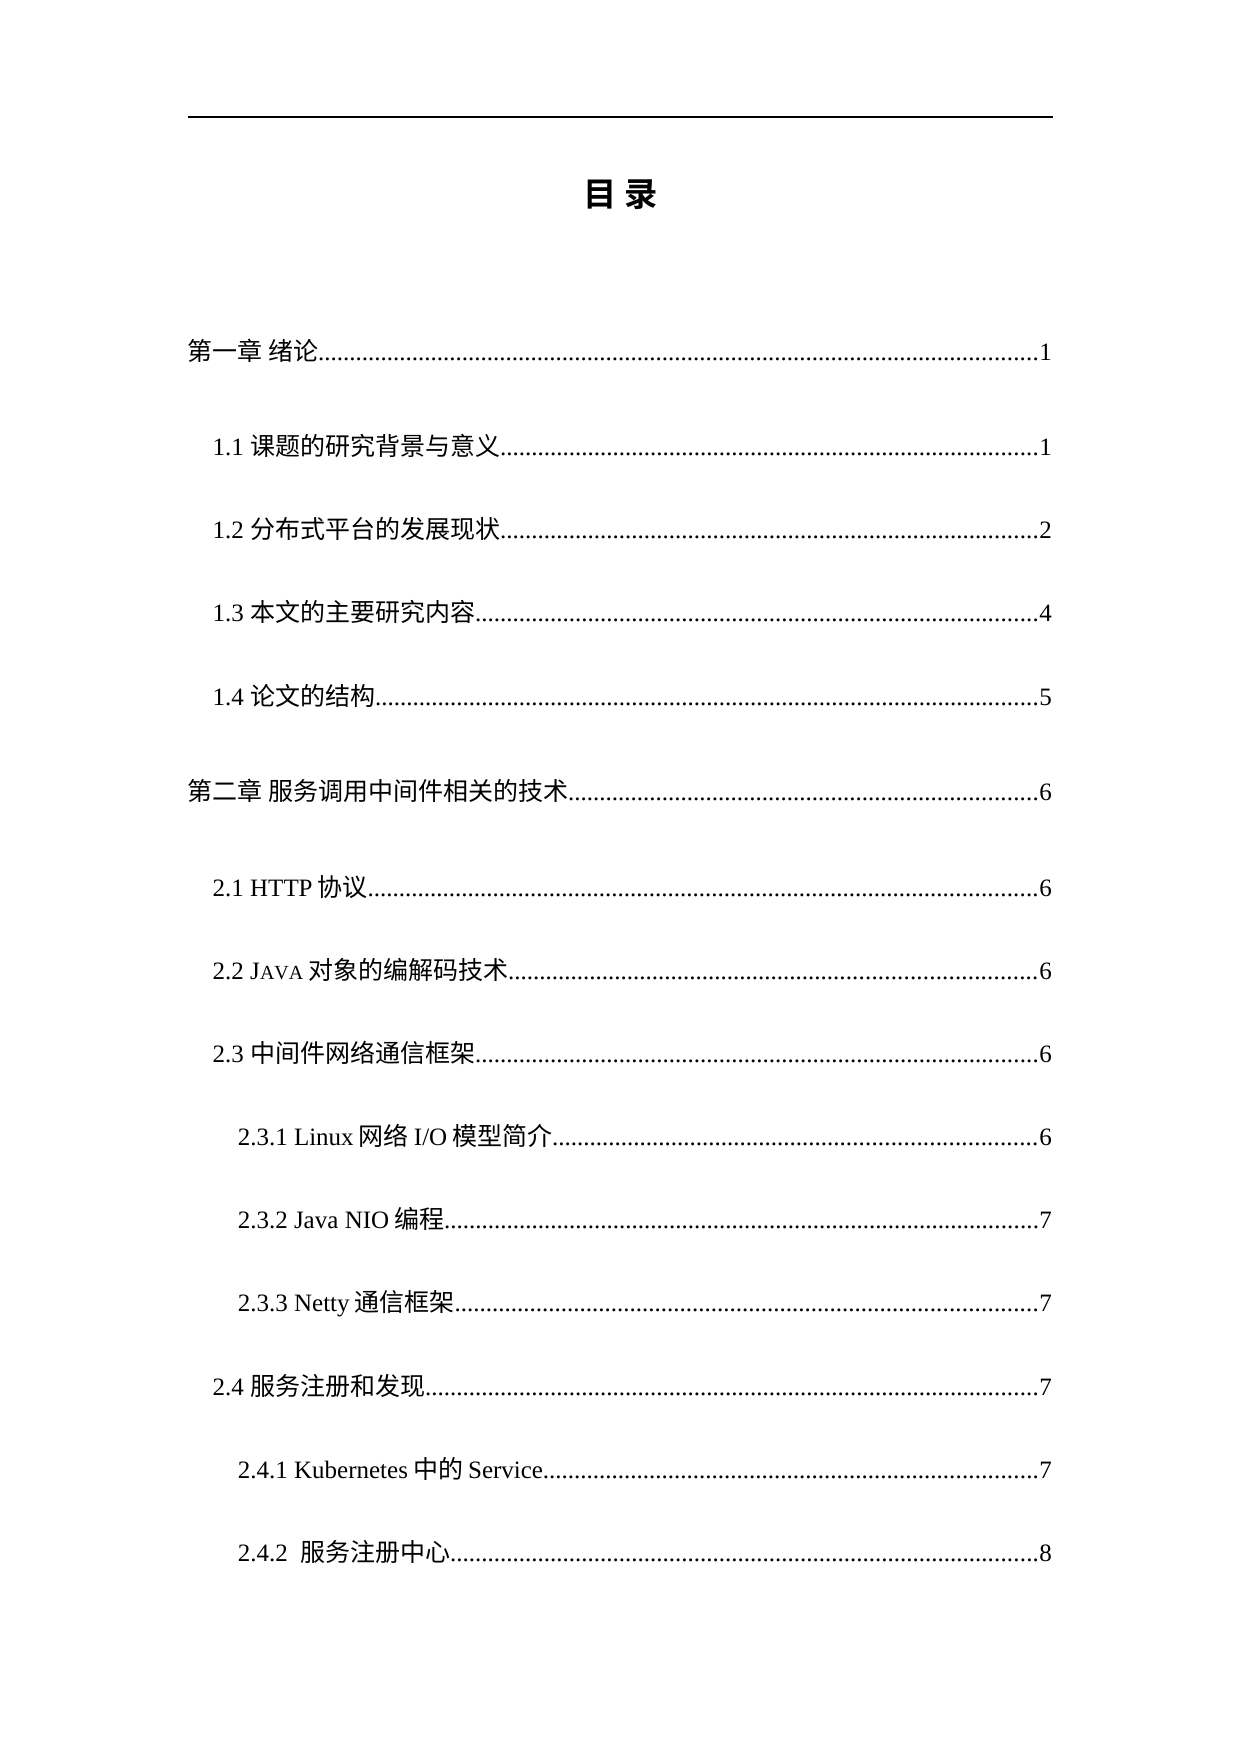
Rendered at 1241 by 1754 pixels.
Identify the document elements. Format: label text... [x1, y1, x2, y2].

text 2.2 Java对象的编解码技术 6 [212, 936, 1053, 1001]
text 2.3.3 Netty通信框架 7 [238, 1268, 1053, 1333]
text 1.2 分布式平台的发展现状 2 [212, 495, 1053, 560]
text 2.4 服务注册和发现 7 [212, 1352, 1053, 1417]
text 2.4.1 Kubernetes中的Service 7 [238, 1435, 1053, 1500]
text 2.3 中间件网络通信框架 6 [212, 1019, 1053, 1084]
text 2.1 HTTP协议 6 [212, 853, 1053, 918]
text 1.1 课题的研究背景与意义 1 [212, 412, 1053, 477]
text 1.3 本文的主要研究内容 4 [212, 578, 1053, 643]
text 1.4 论文的结构 5 [212, 662, 1053, 727]
text 第二章 服务调用中间件相关的技术 6 [187, 757, 1053, 822]
text 2.4.2 服务注册中心 8 [238, 1518, 1053, 1583]
text 2.3.1 Linux网络I/O模型简介 6 [238, 1102, 1053, 1167]
text 2.3.2 Java NIO编程 7 [238, 1185, 1053, 1250]
text 目 录 [187, 160, 1053, 225]
text 第一章 绪论 1 [187, 317, 1053, 382]
